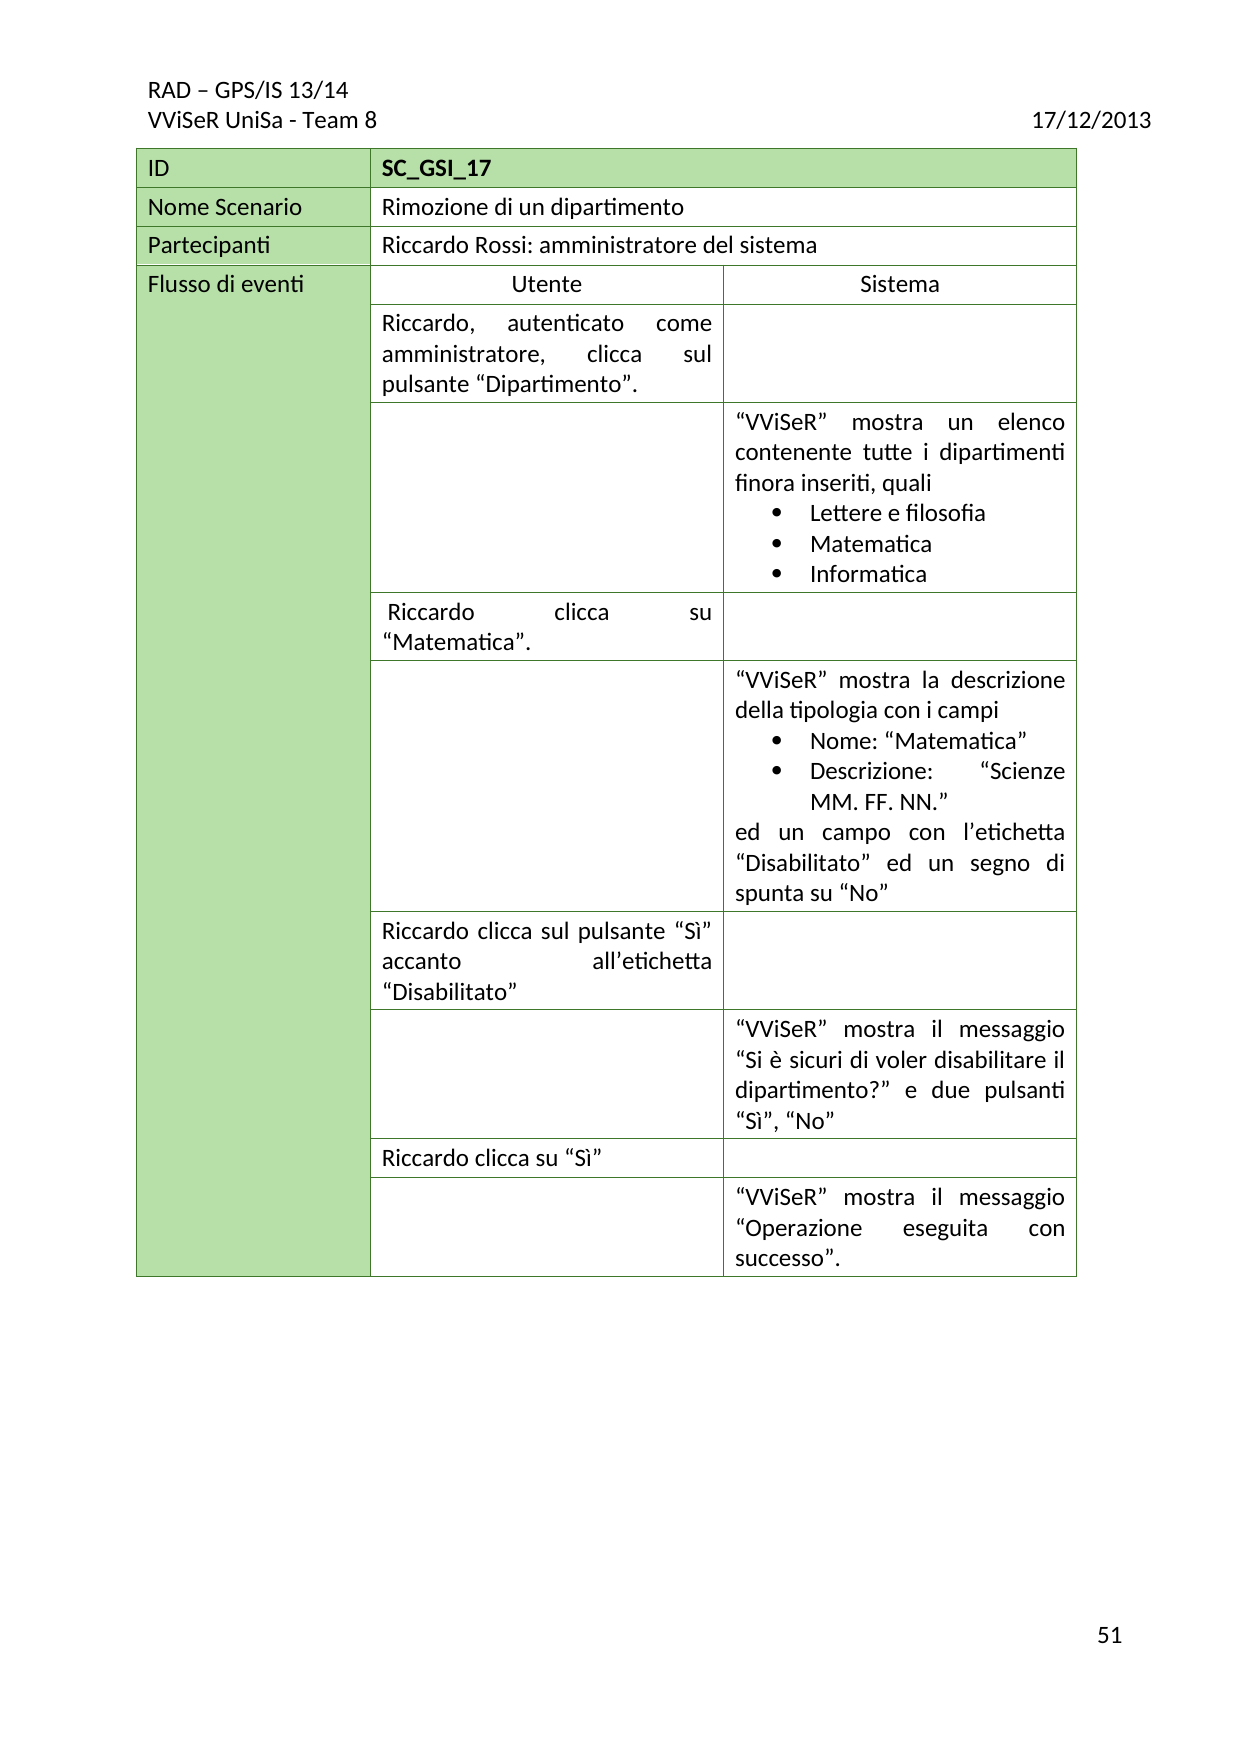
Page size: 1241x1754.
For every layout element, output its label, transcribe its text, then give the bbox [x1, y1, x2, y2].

table_cell “VViSeR” mostra la descrizione della tipologia con i campi Nome: “Matematica” Descrizione: “Scienze MM. FF. NN.” ed un campo con l’etichetta “Disabilitato” ed un segno di spunta su “No” [724, 661, 1076, 911]
table_cell [371, 1178, 723, 1276]
table_cell [371, 1010, 723, 1138]
table_cell Utente [371, 266, 723, 303]
table_cell Sistema [724, 266, 1076, 303]
table_header ID [137, 149, 370, 187]
table_cell [371, 403, 723, 592]
table_cell “VViSeR” mostra un elenco contenente tutte i dipartimenti finora inseriti, quali Lettere e filosofia Matematica Informatica [724, 403, 1076, 592]
table_cell Riccardo clicca sul pulsante “Sì” accanto all’etichetta “Disabilitato” [371, 912, 723, 1009]
table_cell Riccardo clicca su “Sì” [371, 1139, 723, 1177]
table_cell Riccardo Rossi: amministratore del sistema [371, 227, 1076, 264]
table_cell “VViSeR” mostra il messaggio “Operazione eseguita con successo”. [724, 1178, 1076, 1276]
table_cell [371, 661, 723, 911]
table_cell [724, 305, 1076, 402]
table_header SC_GSI_17 [371, 149, 1076, 187]
table_cell [724, 593, 1076, 660]
table_cell Riccardo clicca su “Matematica”. [371, 593, 723, 660]
table_cell “VViSeR” mostra il messaggio “Si è sicuri di voler disabilitare il dipartimento?” e due pulsanti “Sì”, “No” [724, 1010, 1076, 1138]
table_cell [724, 912, 1076, 1009]
table_cell Rimozione di un dipartimento [371, 188, 1076, 226]
table_cell Flusso di eventi [137, 266, 370, 1276]
table_cell Riccardo, autenticato come amministratore, clicca sul pulsante “Dipartimento”. [371, 305, 723, 402]
table_cell [724, 1139, 1076, 1177]
table_cell Nome Scenario [137, 188, 370, 226]
table_cell Partecipanti [137, 227, 370, 264]
